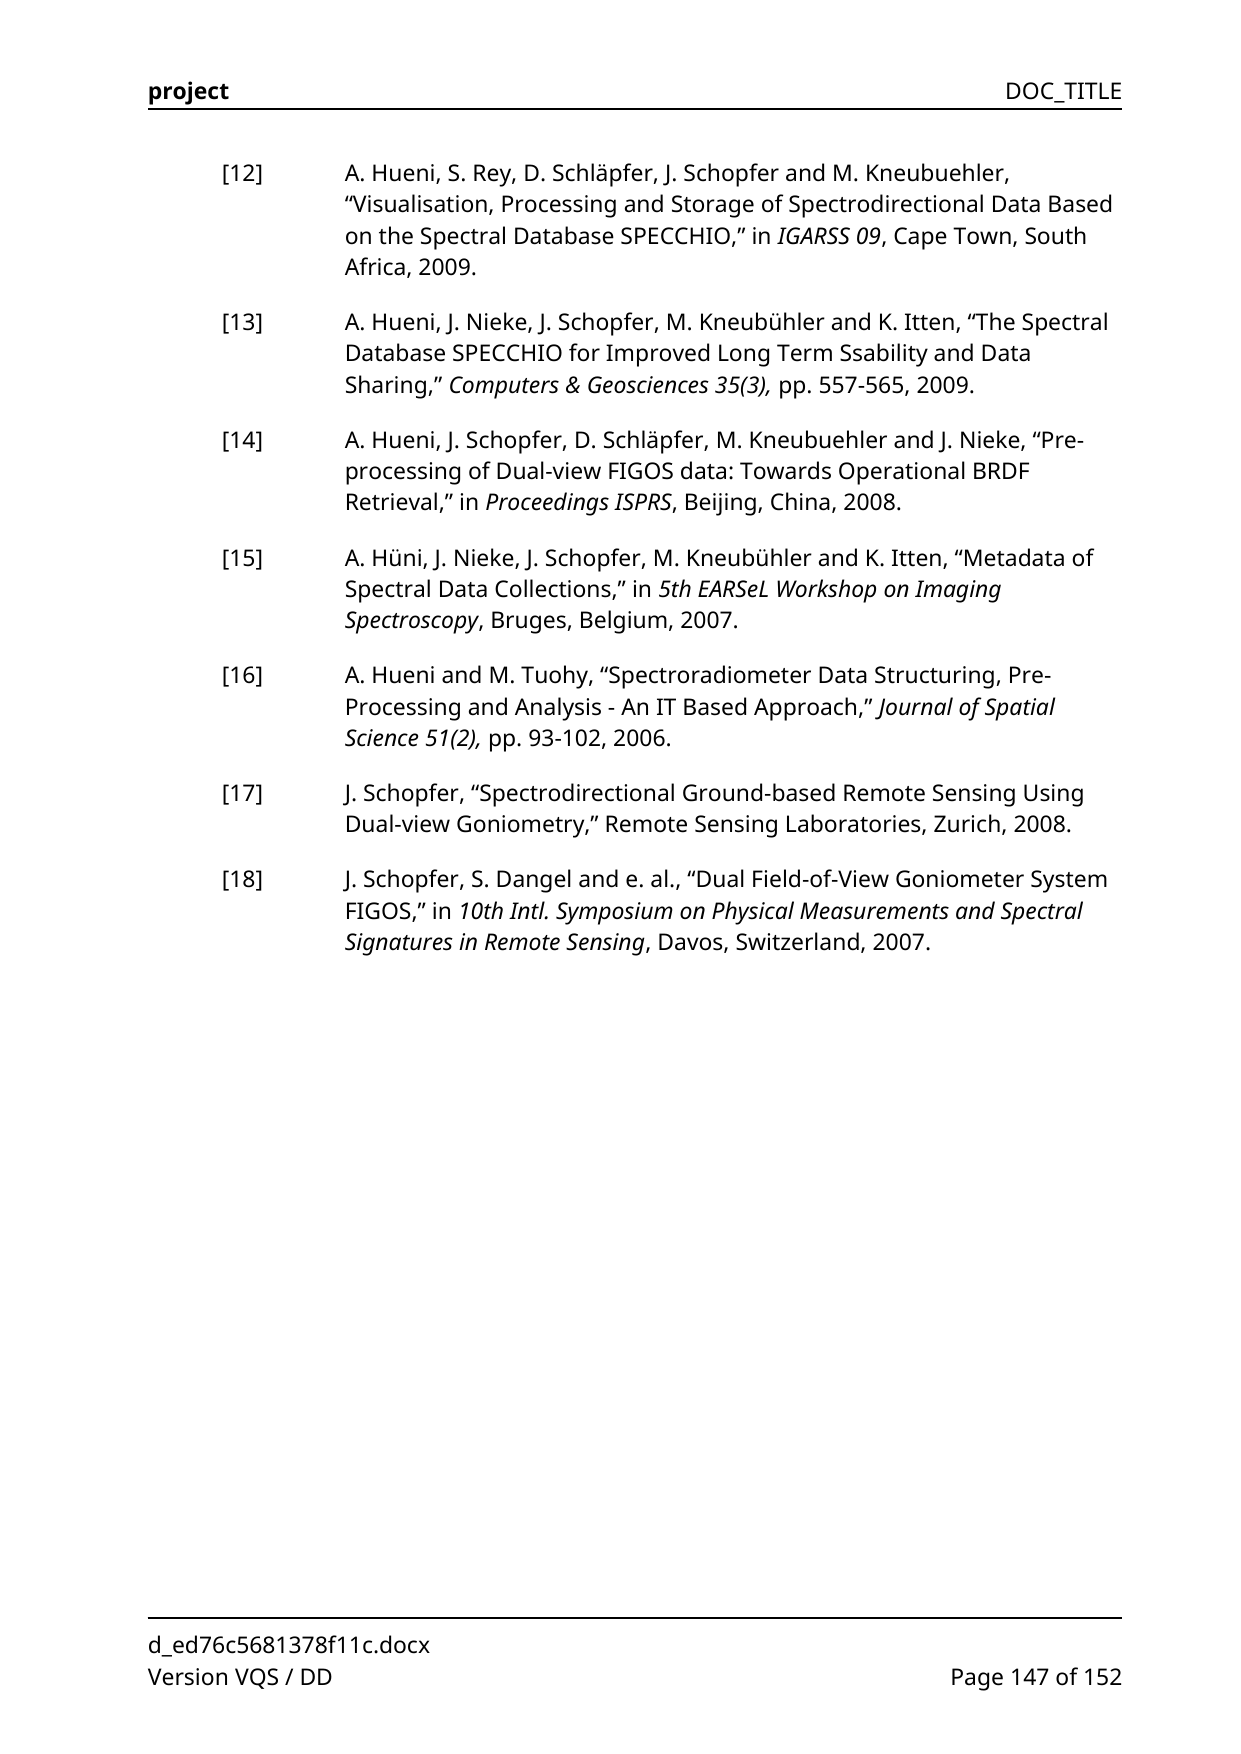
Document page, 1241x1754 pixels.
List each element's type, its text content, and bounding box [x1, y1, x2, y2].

table_cell [12] [146, 145, 269, 294]
table_cell A. Hueni, S. Rey, D. Schläpfer, J. Schopfer and M. Kneubuehler, “Visualisation, Processing and Storage of Spectrodirectional Data Based on the Spectral Database SPECCHIO,” in IGARSS 09, Cape Town, South Africa, 2009. [269, 145, 1121, 294]
table_cell A. Hueni and M. Tuohy, “Spectroradiometer Data Structuring, Pre-Processing and Analysis - An IT Based Approach,” Journal of Spatial Science 51(2), pp. 93-102, 2006. [269, 647, 1121, 765]
table_cell [18] [146, 851, 269, 969]
table_cell A. Hüni, J. Nieke, J. Schopfer, M. Kneubühler and K. Itten, “Metadata of Spectral Data Collections,” in 5th EARSeL Workshop on Imaging Spectroscopy, Bruges, Belgium, 2007. [269, 530, 1121, 647]
table_cell [14] [146, 412, 269, 529]
table_cell J. Schopfer, “Spectrodirectional Ground-based Remote Sensing Using Dual-view Goniometry,” Remote Sensing Laboratories, Zurich, 2008. [269, 765, 1121, 851]
table_cell J. Schopfer, S. Dangel and e. al., “Dual Field-of-View Goniometer System FIGOS,” in 10th Intl. Symposium on Physical Measurements and Spectral Signatures in Remote Sensing, Davos, Switzerland, 2007. [269, 851, 1121, 969]
table_cell A. Hueni, J. Schopfer, D. Schläpfer, M. Kneubuehler and J. Nieke, “Pre-processing of Dual-view FIGOS data: Towards Operational BRDF Retrieval,” in Proceedings ISPRS, Beijing, China, 2008. [269, 412, 1121, 529]
table_cell [16] [146, 647, 269, 765]
table_cell [15] [146, 530, 269, 647]
table_cell [17] [146, 765, 269, 851]
table_cell [13] [146, 294, 269, 412]
table_cell A. Hueni, J. Nieke, J. Schopfer, M. Kneubühler and K. Itten, “The Spectral Database SPECCHIO for Improved Long Term Ssability and Data Sharing,” Computers & Geosciences 35(3), pp. 557-565, 2009. [269, 294, 1121, 412]
